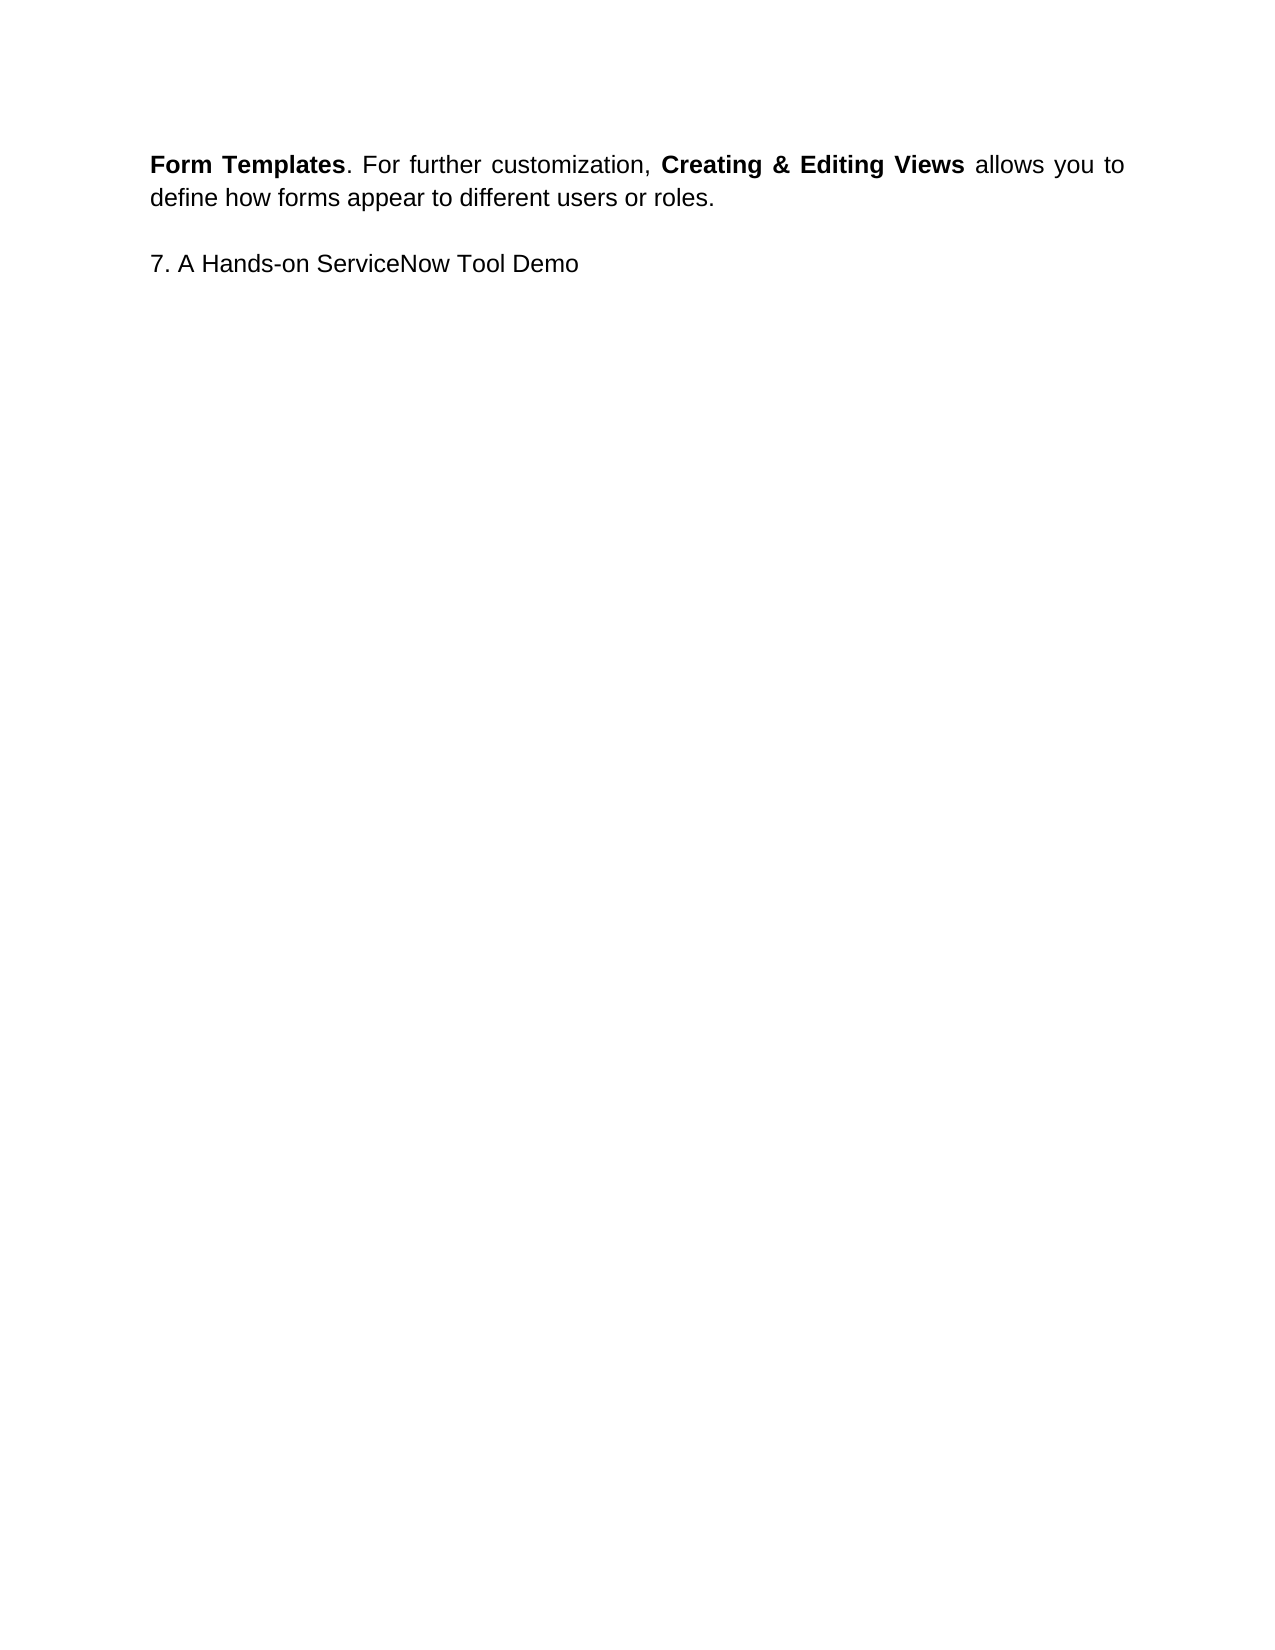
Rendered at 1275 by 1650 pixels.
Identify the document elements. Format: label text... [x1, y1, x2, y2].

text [150, 150, 1125, 212]
text 7. A Hands-on ServiceNow Tool Demo [150, 249, 1125, 278]
